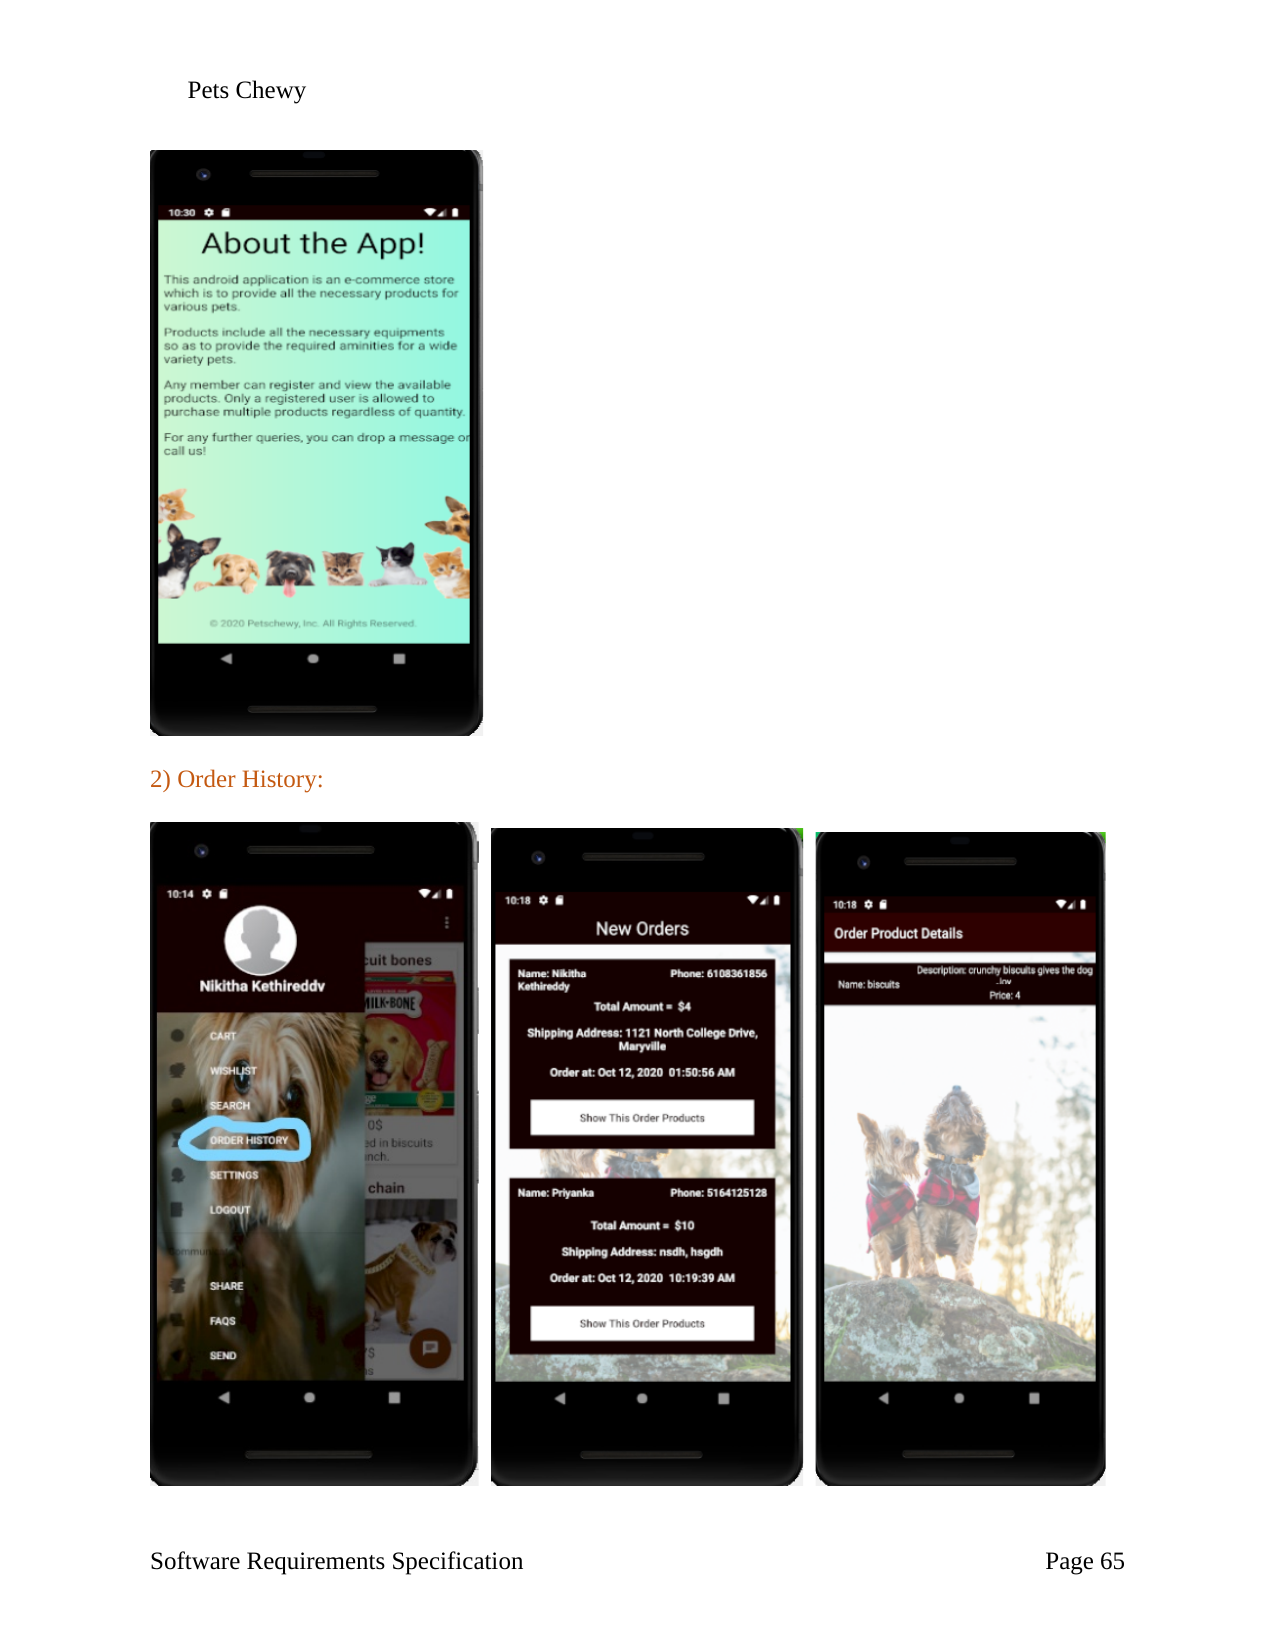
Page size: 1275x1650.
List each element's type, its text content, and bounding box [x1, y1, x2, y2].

picture [815, 832, 1106, 1486]
picture [150, 822, 479, 1486]
picture [491, 828, 804, 1486]
picture [150, 150, 484, 736]
text 2) Order History: [150, 764, 1125, 793]
